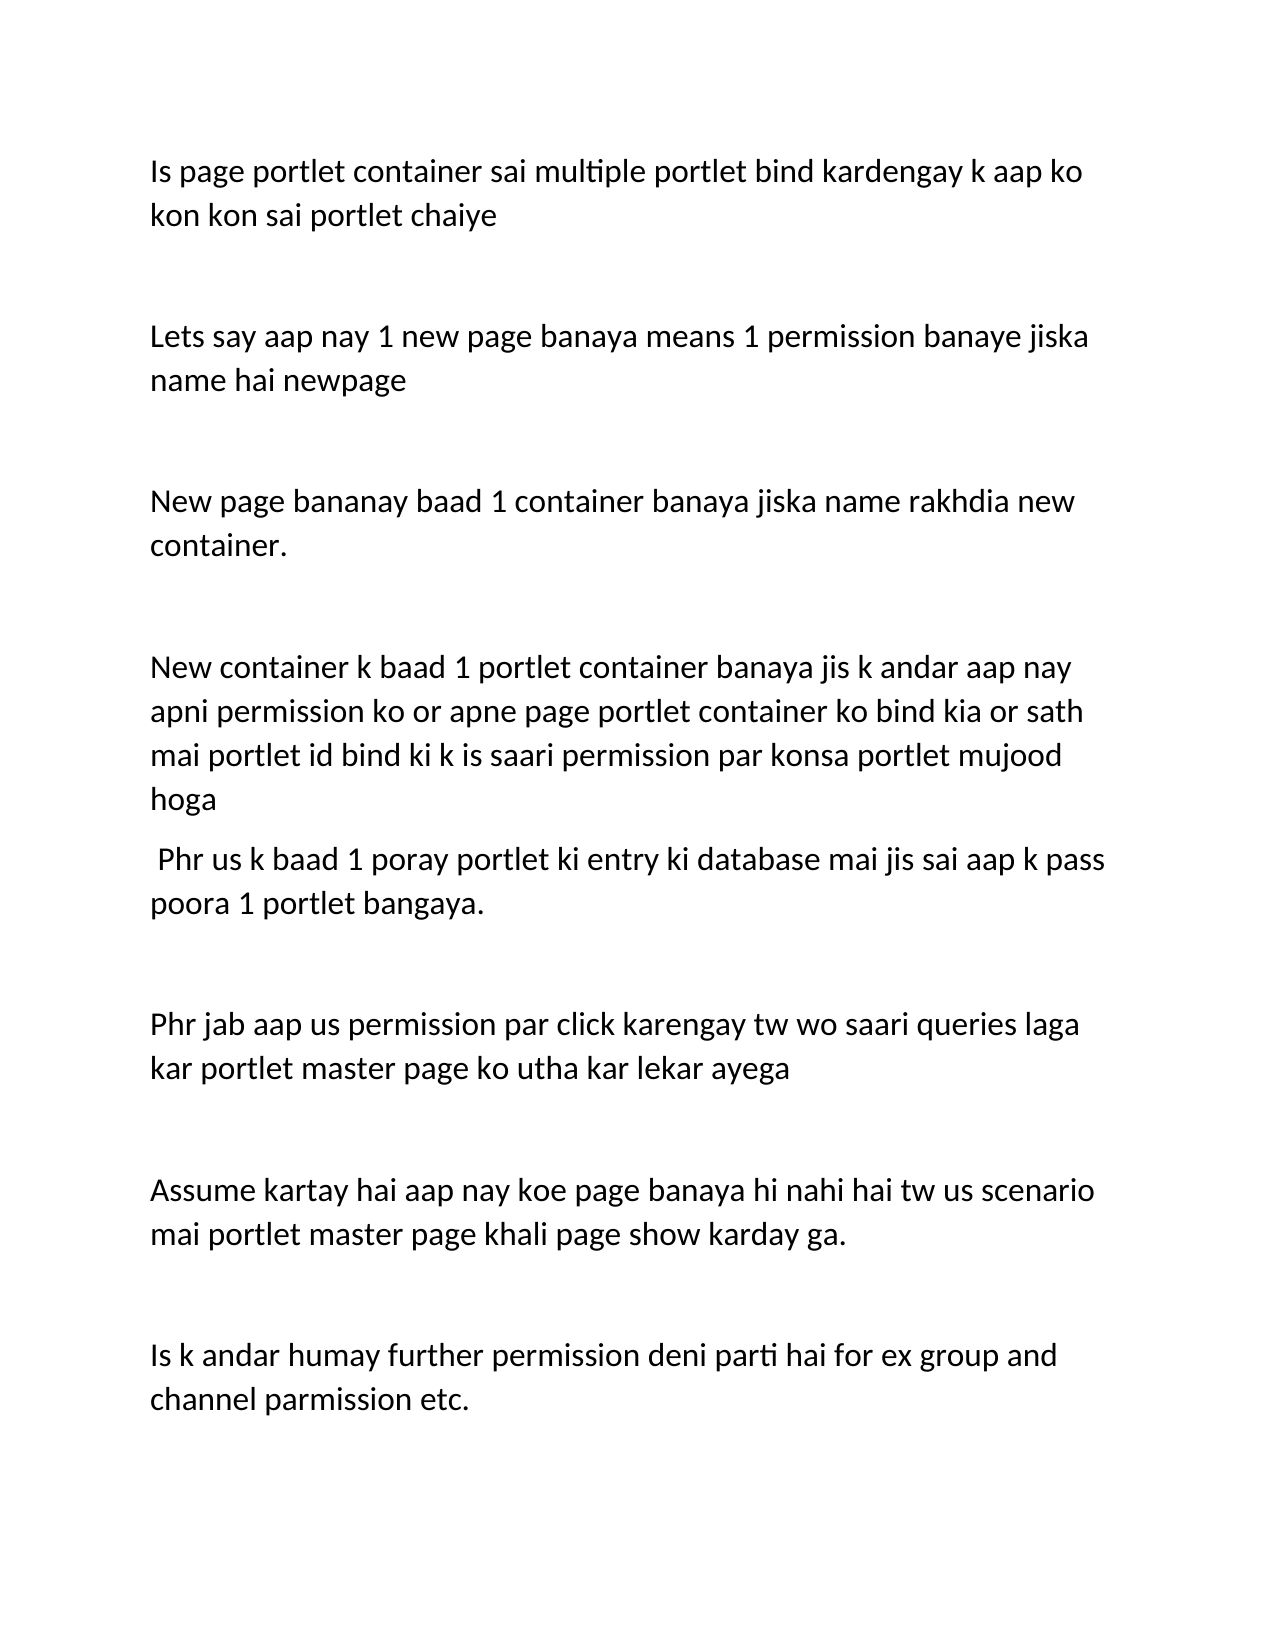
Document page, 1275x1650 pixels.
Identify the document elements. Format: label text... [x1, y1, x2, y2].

text Assume kartay hai aap nay koe page banaya hi nahi hai tw us scenario mai portlet master page khali page show karday ga. [150, 1168, 1125, 1253]
text Is page portlet container sai multiple portlet bind kardengay k aap ko kon kon sai portlet chaiye [150, 150, 1125, 235]
text Phr us k baad 1 poray portlet ki entry ki database mai jis sai aap k pass poora 1 portlet bangaya. [150, 838, 1125, 923]
text New page bananay baad 1 container banaya jiska name rakhdia new container. [150, 480, 1125, 565]
text New container k baad 1 portlet container banaya jis k andar aap nay apni permission ko or apne page portlet container ko bind kia or sath mai portlet id bind ki k is saari permission par konsa portlet mujood hoga [150, 646, 1125, 818]
text Lets say aap nay 1 new page banaya means 1 permission banaye jiska name hai newpage [150, 315, 1125, 400]
text Phr jab aap us permission par click karengay tw wo saari queries laga kar portlet master page ko utha kar lekar ayega [150, 1003, 1125, 1088]
text Is k andar humay further permission deni parti hai for ex group and channel parmission etc. [150, 1334, 1125, 1418]
